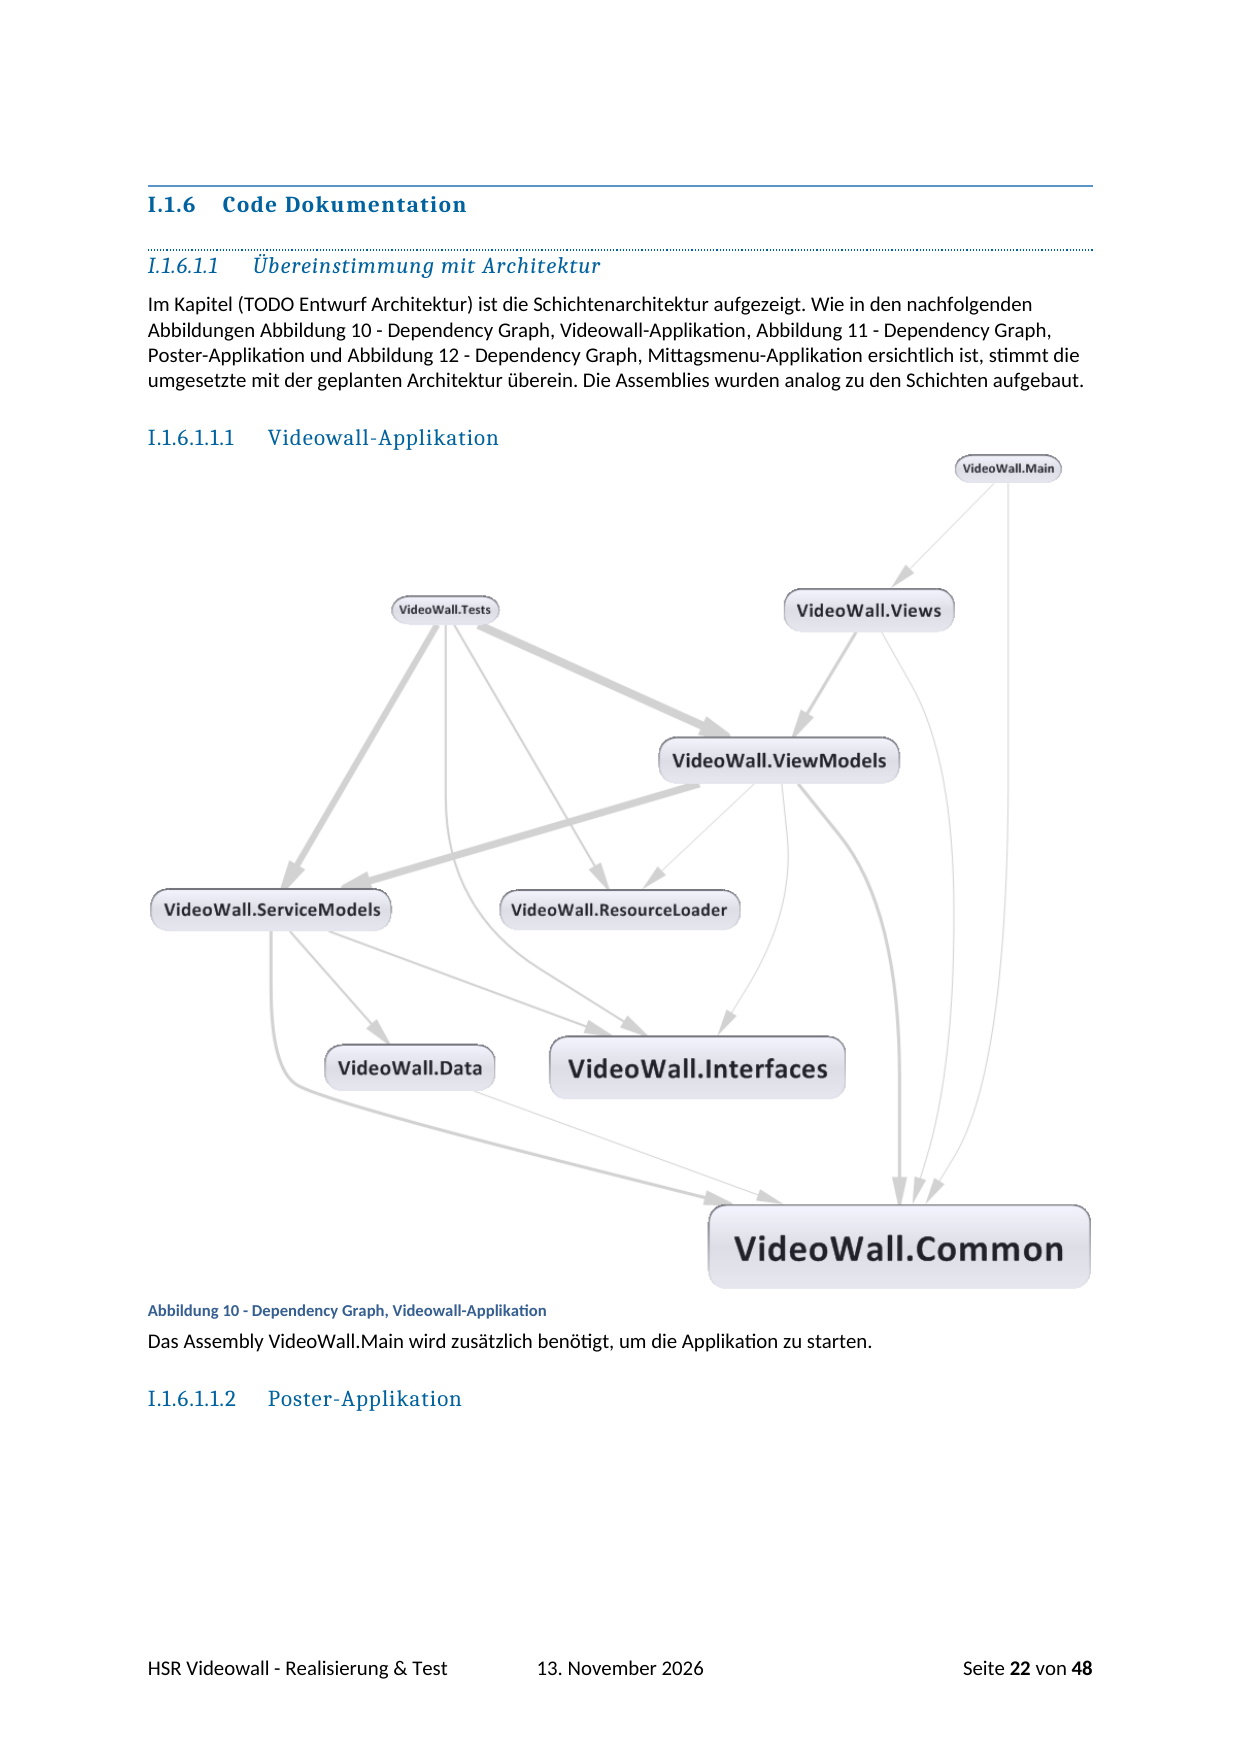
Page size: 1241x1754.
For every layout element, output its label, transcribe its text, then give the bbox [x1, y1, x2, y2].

picture [147, 450, 1093, 1292]
text Das Assembly VideoWall.Main wird zusätzlich benötigt, um die Applikation zu starten. [148, 1329, 1093, 1354]
subtitle Videowall-Applikation [148, 424, 1093, 450]
subtitle Übereinstimmung mit Architektur [148, 249, 1093, 279]
subtitle Code Dokumentation [148, 187, 1093, 218]
text Abbildung 10 - Dependency Graph, Videowall-Applikation [148, 1300, 1093, 1320]
text Im Kapitel (TODO Entwurf Architektur) ist die Schichtenarchitektur aufgezeigt. Wie in den nachfolgenden Abbildungen Abbildung 10 - Dependency Graph, Videowall-Applikation, Abbildung 11 - Dependency Graph, Poster-Applikation und Abbildung 12 - Dependency Graph, Mittagsmenu-Applikation ersichtlich ist, stimmt die umgesetzte mit der geplanten Architektur überein. Die Assemblies wurden analog zu den Schichten aufgebaut. [148, 291, 1093, 393]
subtitle Poster-Applikation [148, 1385, 1093, 1412]
